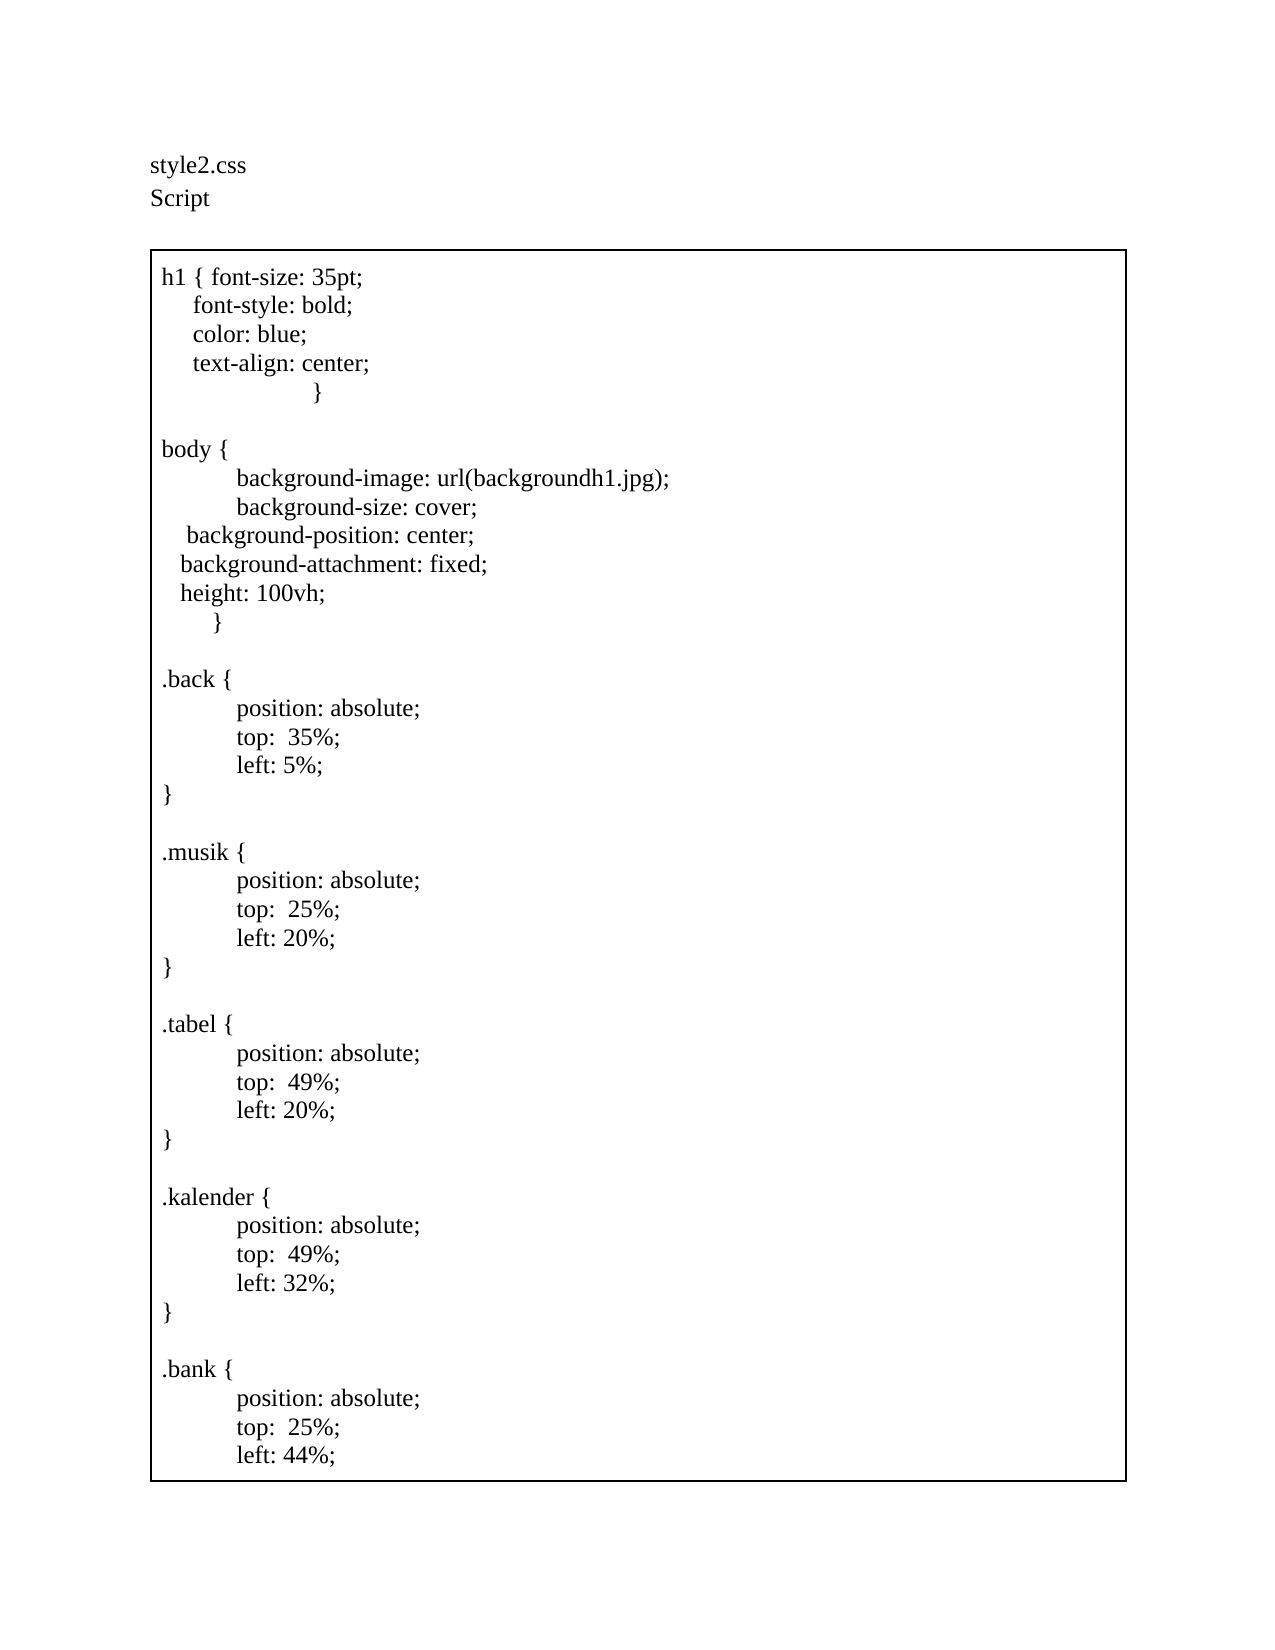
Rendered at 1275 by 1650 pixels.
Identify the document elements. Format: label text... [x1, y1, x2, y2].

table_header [152, 251, 1125, 1479]
text style2.css [150, 150, 1125, 179]
text Script [150, 183, 1125, 212]
